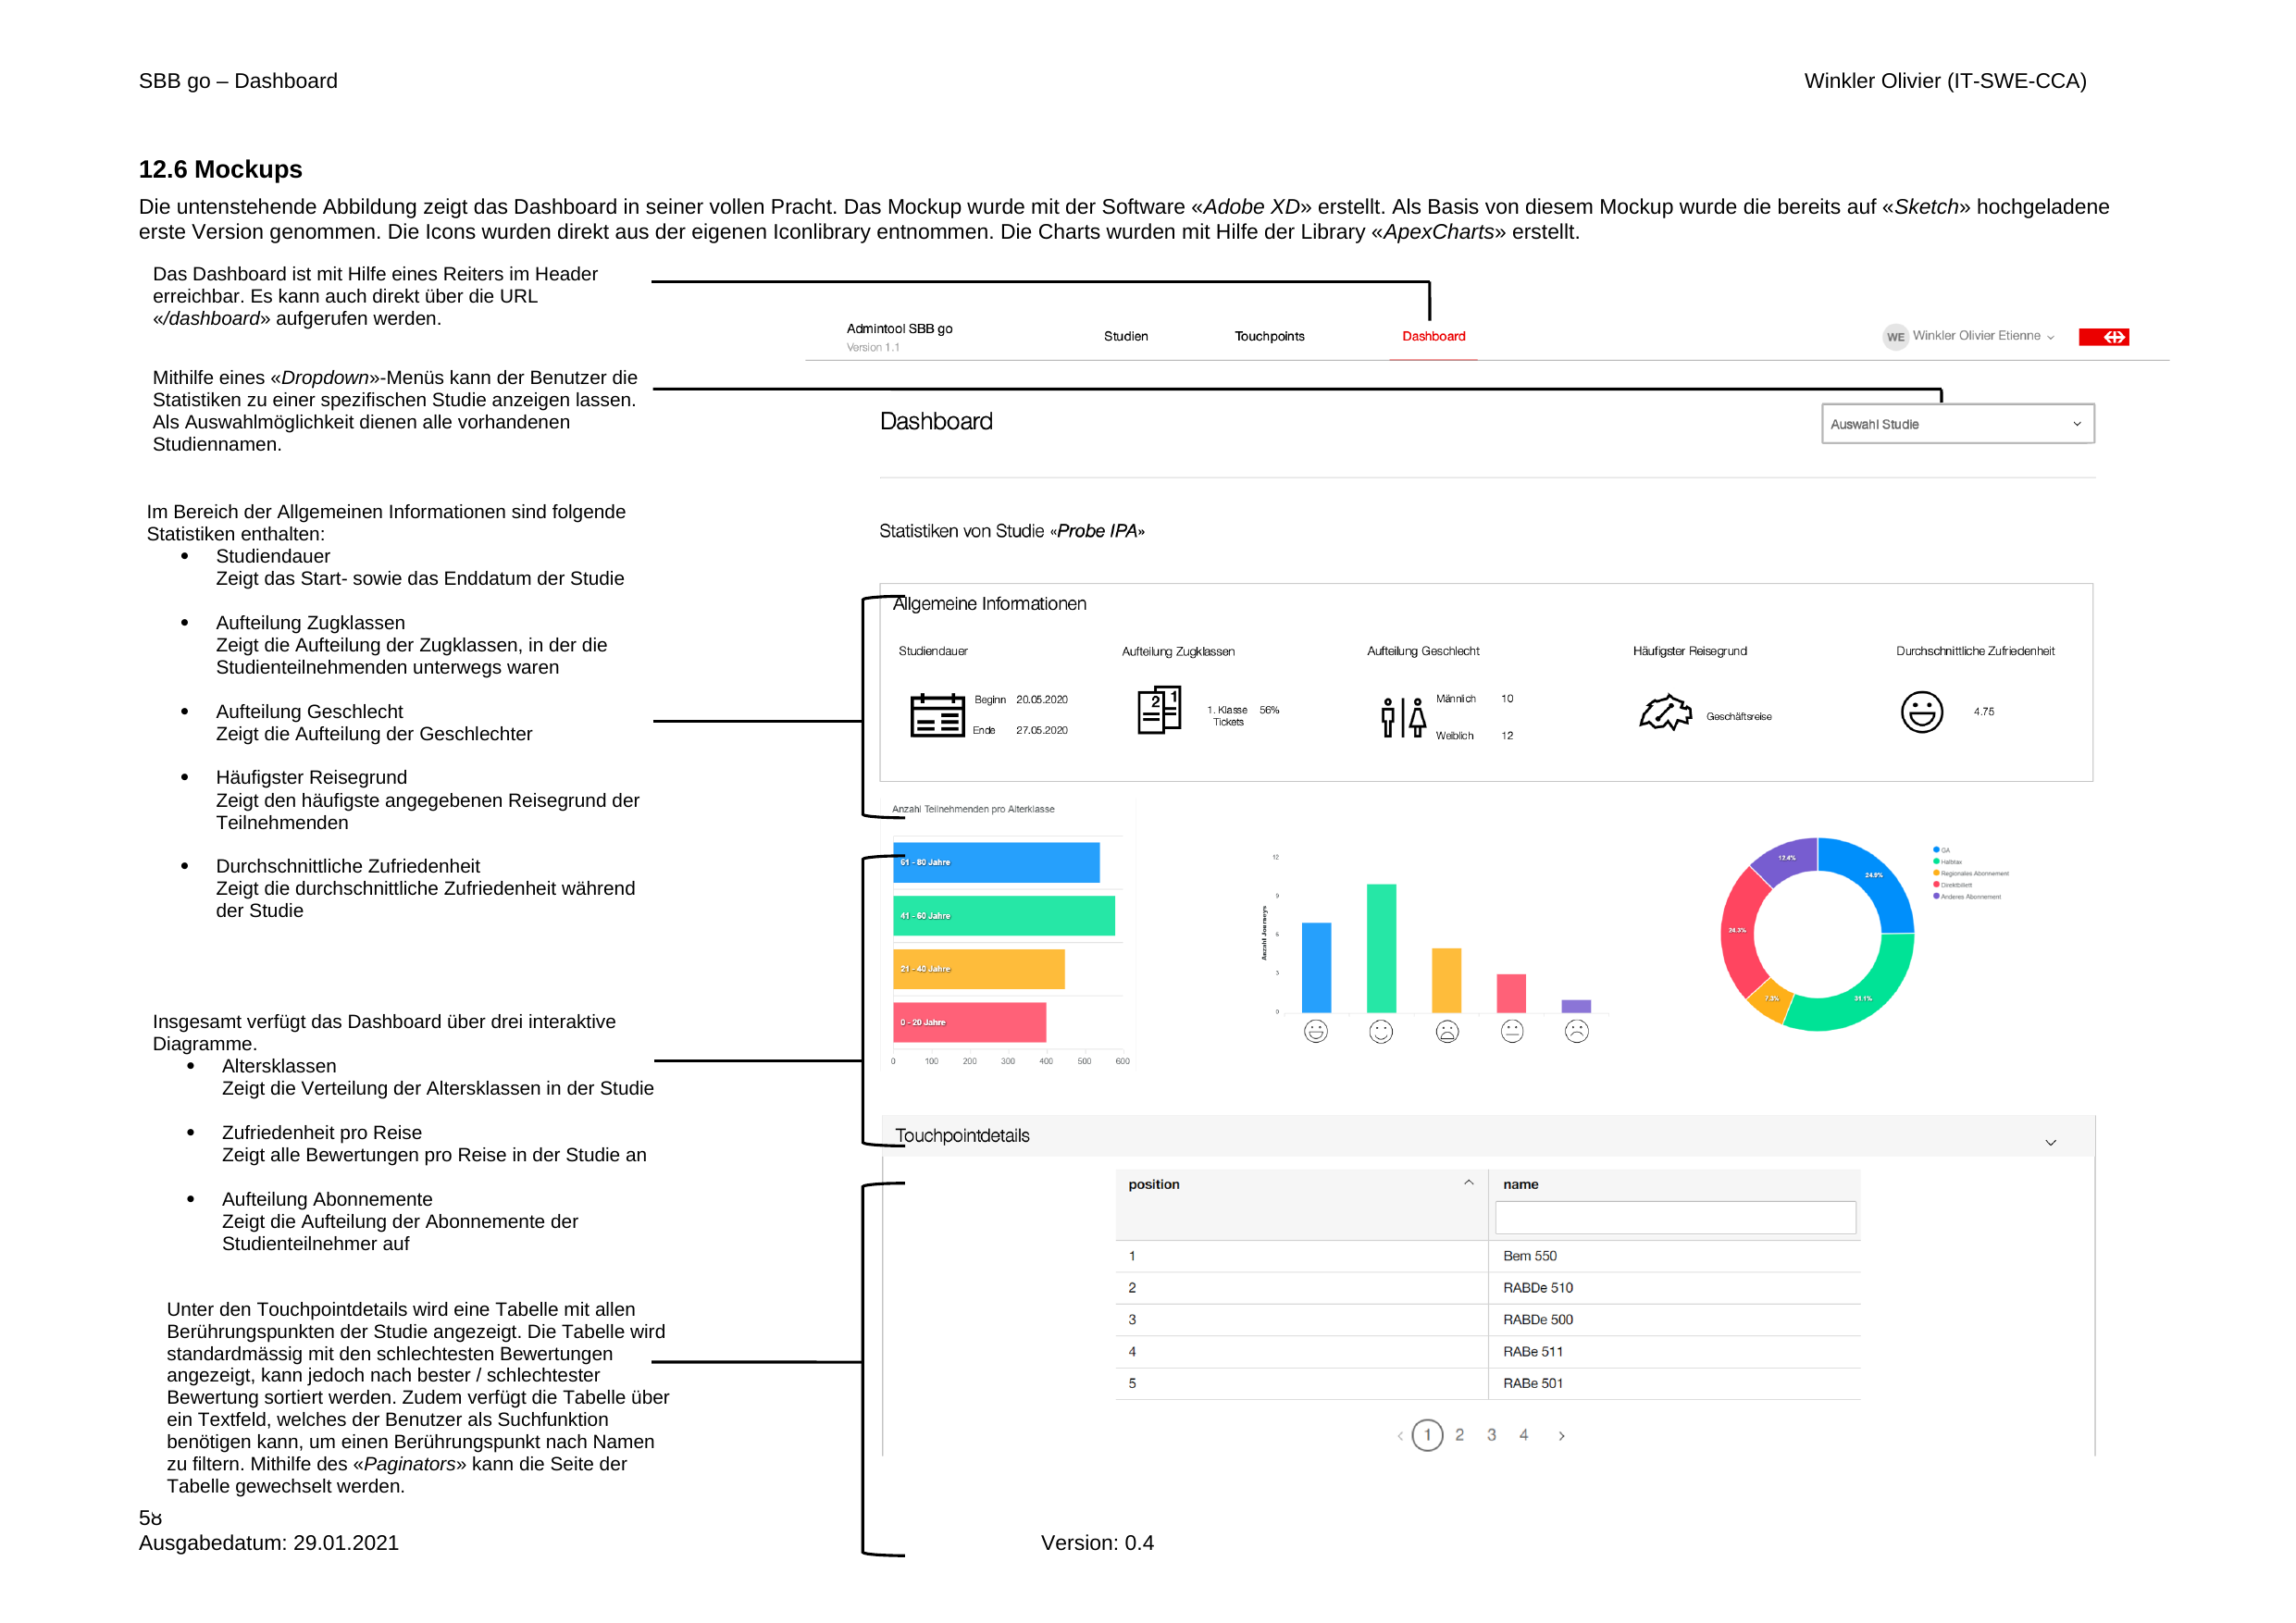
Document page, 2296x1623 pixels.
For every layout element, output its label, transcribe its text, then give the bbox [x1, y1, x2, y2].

text Die untenstehende Abbildung zeigt das Dashboard in seiner vollen Pracht. Das Mockup wurde mit der Software «Adobe XD» erstellt. Als Basis von diesem Mockup wurde die bereits auf «Sketch» hochgeladene erste Version genommen. Die Icons wurden direkt aus der eigenen Iconlibrary entnommen. Die Charts wurden mit Hilfe der Library «ApexCharts» erstellt. [139, 194, 2156, 243]
picture [874, 391, 2103, 1456]
subtitle Mockups [139, 155, 2156, 183]
picture [804, 314, 2169, 387]
